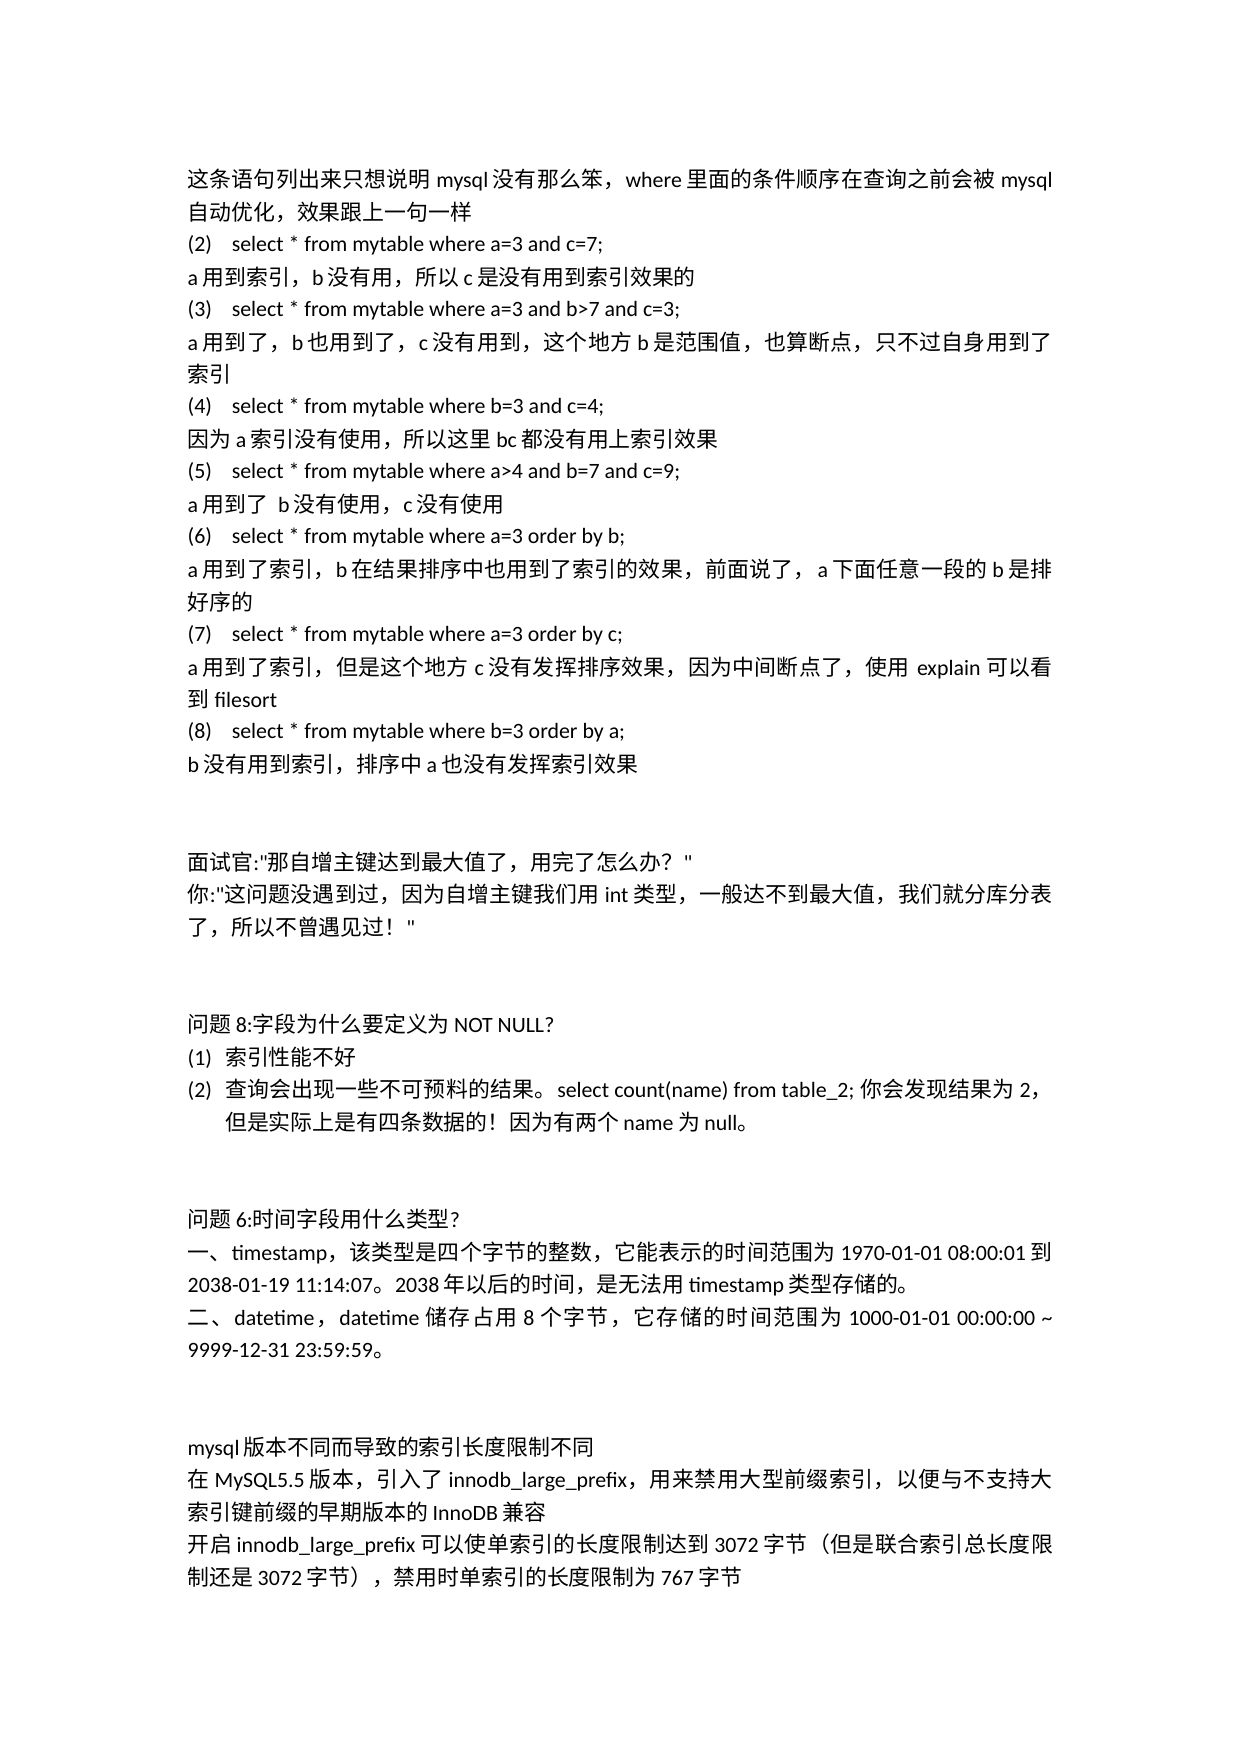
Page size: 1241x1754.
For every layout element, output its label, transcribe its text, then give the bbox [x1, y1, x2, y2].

text (7) select * from mytable where a=3 order by c; [187, 617, 1053, 649]
list 查询会出现一些不可预料的结果。select count(name) from table_2; 你会发现结果为2，但是实际上是有四条数据的！因为有两个name为null。 [187, 1072, 1053, 1137]
text 二、datetime，datetime储存占用8个字节，它存储的时间范围为1000-01-01 00:00:00 ~ 9999-12-31 23:59:59。 [187, 1299, 1053, 1364]
text a用到了 b没有使用，c没有使用 [187, 487, 1053, 519]
text a用到了索引，b在结果排序中也用到了索引的效果，前面说了，a下面任意一段的b是排好序的 [187, 552, 1053, 617]
text (2) select * from mytable where a=3 and c=7; [187, 227, 1053, 259]
text a用到索引，b没有用，所以c是没有用到索引效果的 [187, 259, 1053, 292]
text 一、timestamp，该类型是四个字节的整数，它能表示的时间范围为1970-01-01 08:00:01到2038-01-19 11:14:07。2038年以后的时间，是无法用timestamp类型存储的。 [187, 1234, 1053, 1299]
text 问题8:字段为什么要定义为NOT NULL? [187, 1007, 1053, 1039]
text (8) select * from mytable where b=3 order by a; [187, 714, 1053, 747]
text a用到了，b也用到了，c没有用到，这个地方b是范围值，也算断点，只不过自身用到了索引 [187, 324, 1053, 389]
text 你:"这问题没遇到过，因为自增主键我们用int类型，一般达不到最大值，我们就分库分表了，所以不曾遇见过！" [187, 877, 1053, 942]
text 面试官:"那自增主键达到最大值了，用完了怎么办？" [187, 844, 1053, 877]
text (6) select * from mytable where a=3 order by b; [187, 519, 1053, 552]
text 这条语句列出来只想说明 mysql没有那么笨，where里面的条件顺序在查询之前会被mysql自动优化，效果跟上一句一样 [187, 162, 1053, 227]
text b没有用到索引，排序中a也没有发挥索引效果 [187, 747, 1053, 779]
text (3) select * from mytable where a=3 and b>7 and c=3; [187, 292, 1053, 324]
text mysql版本不同而导致的索引长度限制不同 [187, 1429, 1053, 1462]
text 在MySQL5.5版本，引入了innodb_large_prefix，用来禁用大型前缀索引，以便与不支持大索引键前缀的早期版本的InnoDB兼容 [187, 1462, 1053, 1527]
list 索引性能不好 [187, 1039, 1053, 1072]
text 问题6:时间字段用什么类型? [187, 1202, 1053, 1234]
text a用到了索引，但是这个地方c没有发挥排序效果，因为中间断点了，使用 explain 可以看到 filesort [187, 649, 1053, 714]
text 开启innodb_large_prefix可以使单索引的长度限制达到3072字节（但是联合索引总长度限制还是3072字节），禁用时单索引的长度限制为767字节 [187, 1527, 1053, 1592]
text 因为a索引没有使用，所以这里 bc都没有用上索引效果 [187, 422, 1053, 454]
text (5) select * from mytable where a>4 and b=7 and c=9; [187, 454, 1053, 487]
text (4) select * from mytable where b=3 and c=4; [187, 389, 1053, 422]
